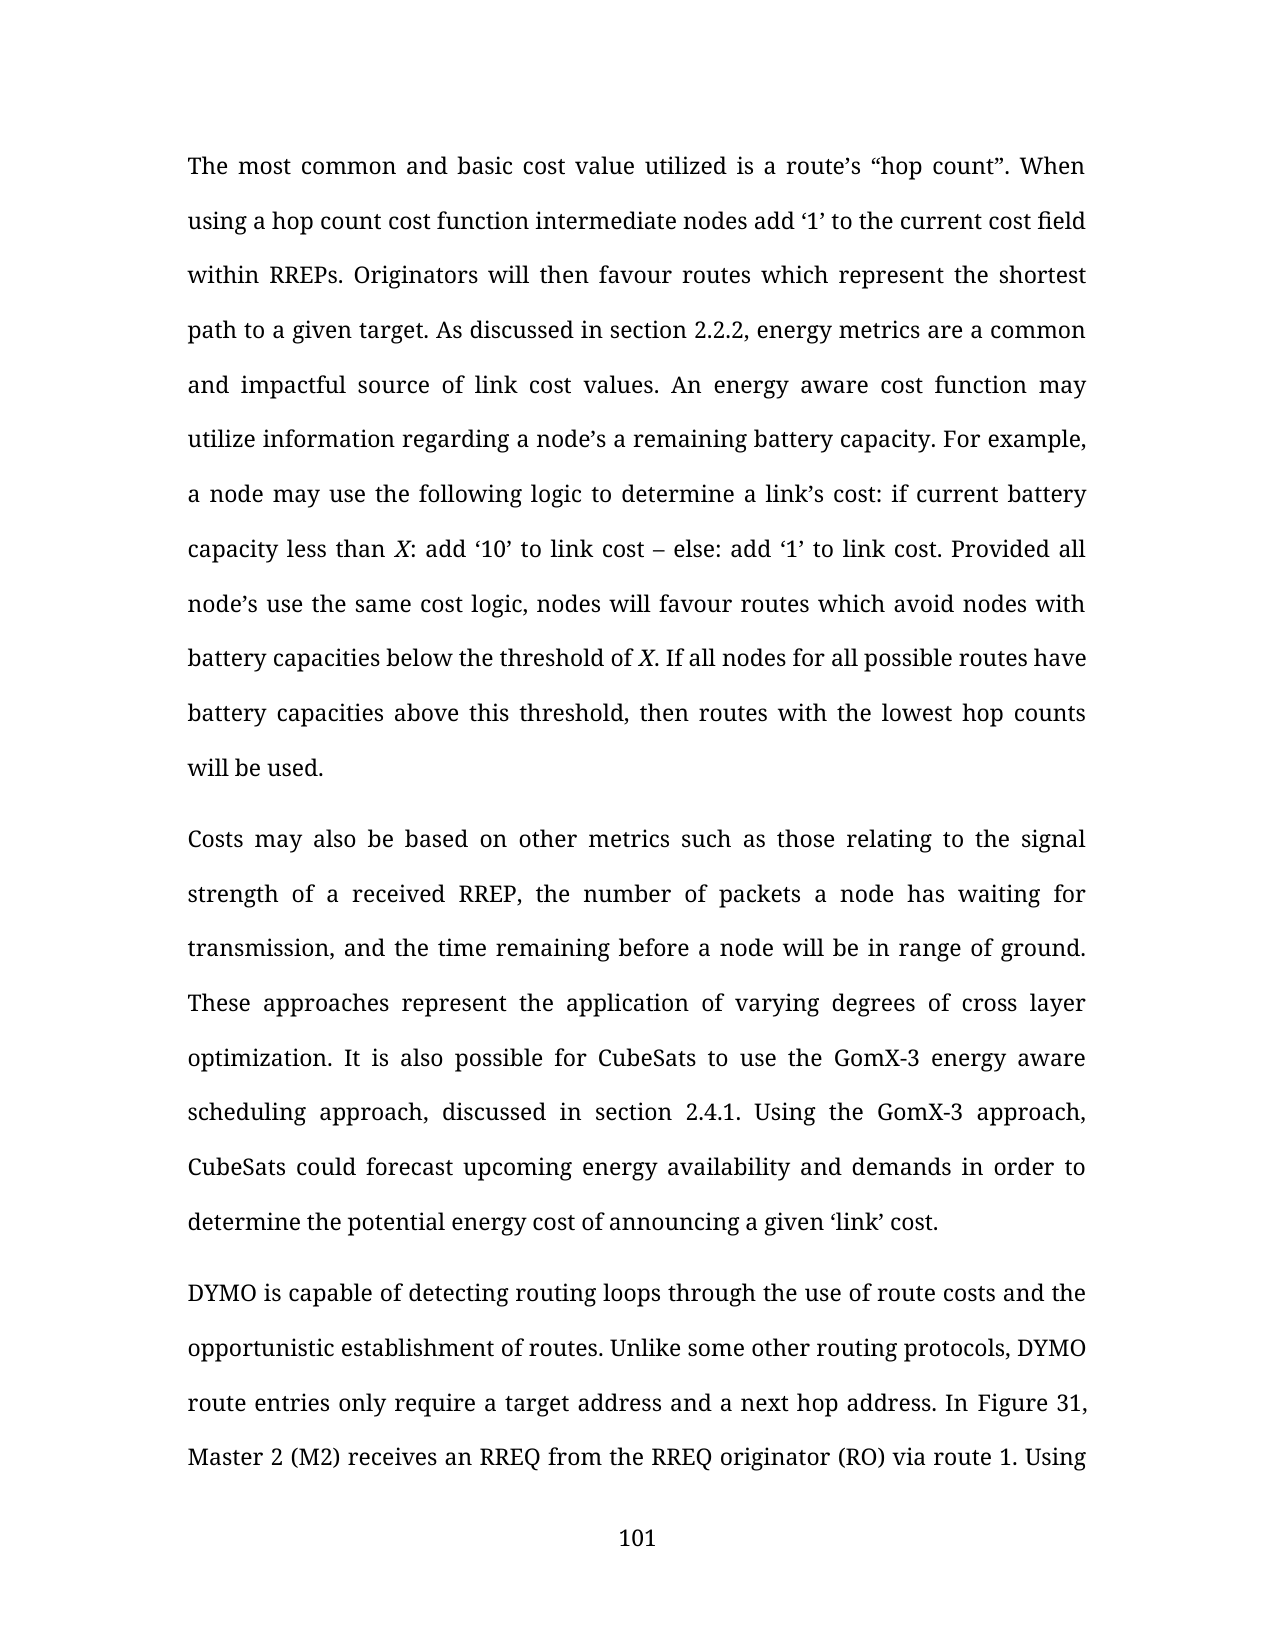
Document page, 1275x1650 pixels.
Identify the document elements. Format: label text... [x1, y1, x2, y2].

text The most common and basic cost value utilized is a route’s “hop count”. When using a hop count cost function intermediate nodes add ‘1’ to the current cost field within RREPs. Originators will then favour routes which represent the shortest path to a given target. As discussed in section 2.2.2, energy metrics are a common and impactful source of link cost values. An energy aware cost function may utilize information regarding a node’s a remaining battery capacity. For example, a node may use the following logic to determine a link’s cost: if current battery capacity less than X: add ‘10’ to link cost – else: add ‘1’ to link cost. Provided all node’s use the same cost logic, nodes will favour routes which avoid nodes with battery capacities below the threshold of X. If all nodes for all possible routes have battery capacities above this threshold, then routes with the lowest hop counts will be used. [187, 150, 1087, 783]
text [187, 1277, 1087, 1472]
text Costs may also be based on other metrics such as those relating to the signal strength of a received RREP, the number of packets a node has waiting for transmission, and the time remaining before a node will be in range of ground. These approaches represent the application of varying degrees of cross layer optimization. It is also possible for CubeSats to use the GomX-3 energy aware scheduling approach, discussed in section 2.4.1. Using the GomX-3 approach, CubeSats could forecast upcoming energy availability and demands in order to determine the potential energy cost of announcing a given ‘link’ cost. [187, 823, 1087, 1237]
